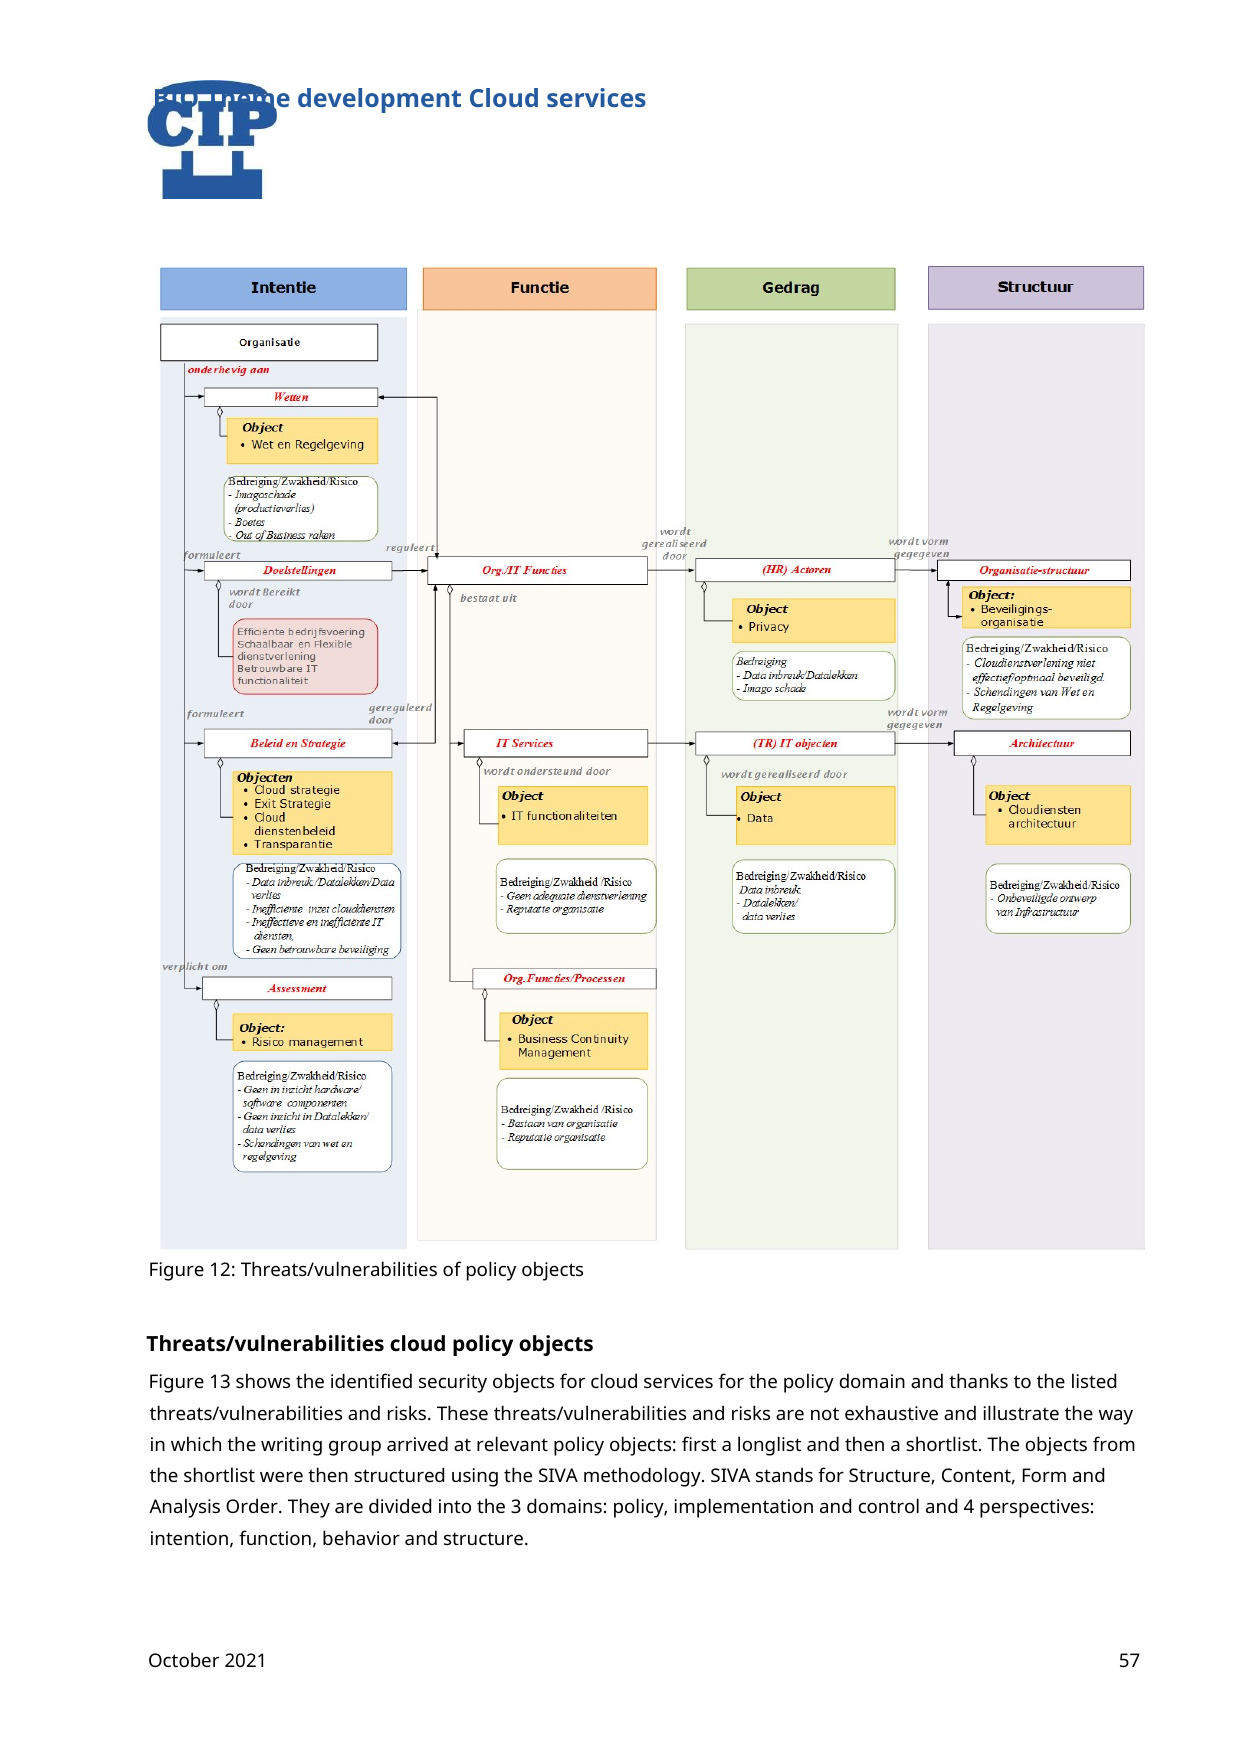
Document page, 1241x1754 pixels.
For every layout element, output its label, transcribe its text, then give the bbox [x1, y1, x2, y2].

subtitle Threats/vulnerabilities cloud policy objects [146, 1329, 1110, 1358]
picture [147, 80, 277, 199]
text Figure 13 shows the identified security objects for cloud services for the policy domain and thanks to the listed threats/vulnerabilities and risks. These threats/vulnerabilities and risks are not exhaustive and illustrate the way in which the writing group arrived at relevant policy objects: first a longlist and then a shortlist. The objects from the shortlist were then structured using the SIVA methodology. SIVA stands for Structure, Content, Form and Analysis Order. They are divided into the 3 domains: policy, implementation and control and 4 perspectives: intention, function, behavior and structure. [148, 1368, 1137, 1551]
text Figure 12: Threats/vulnerabilities of policy objects [148, 1257, 1137, 1282]
picture [156, 265, 1146, 1250]
